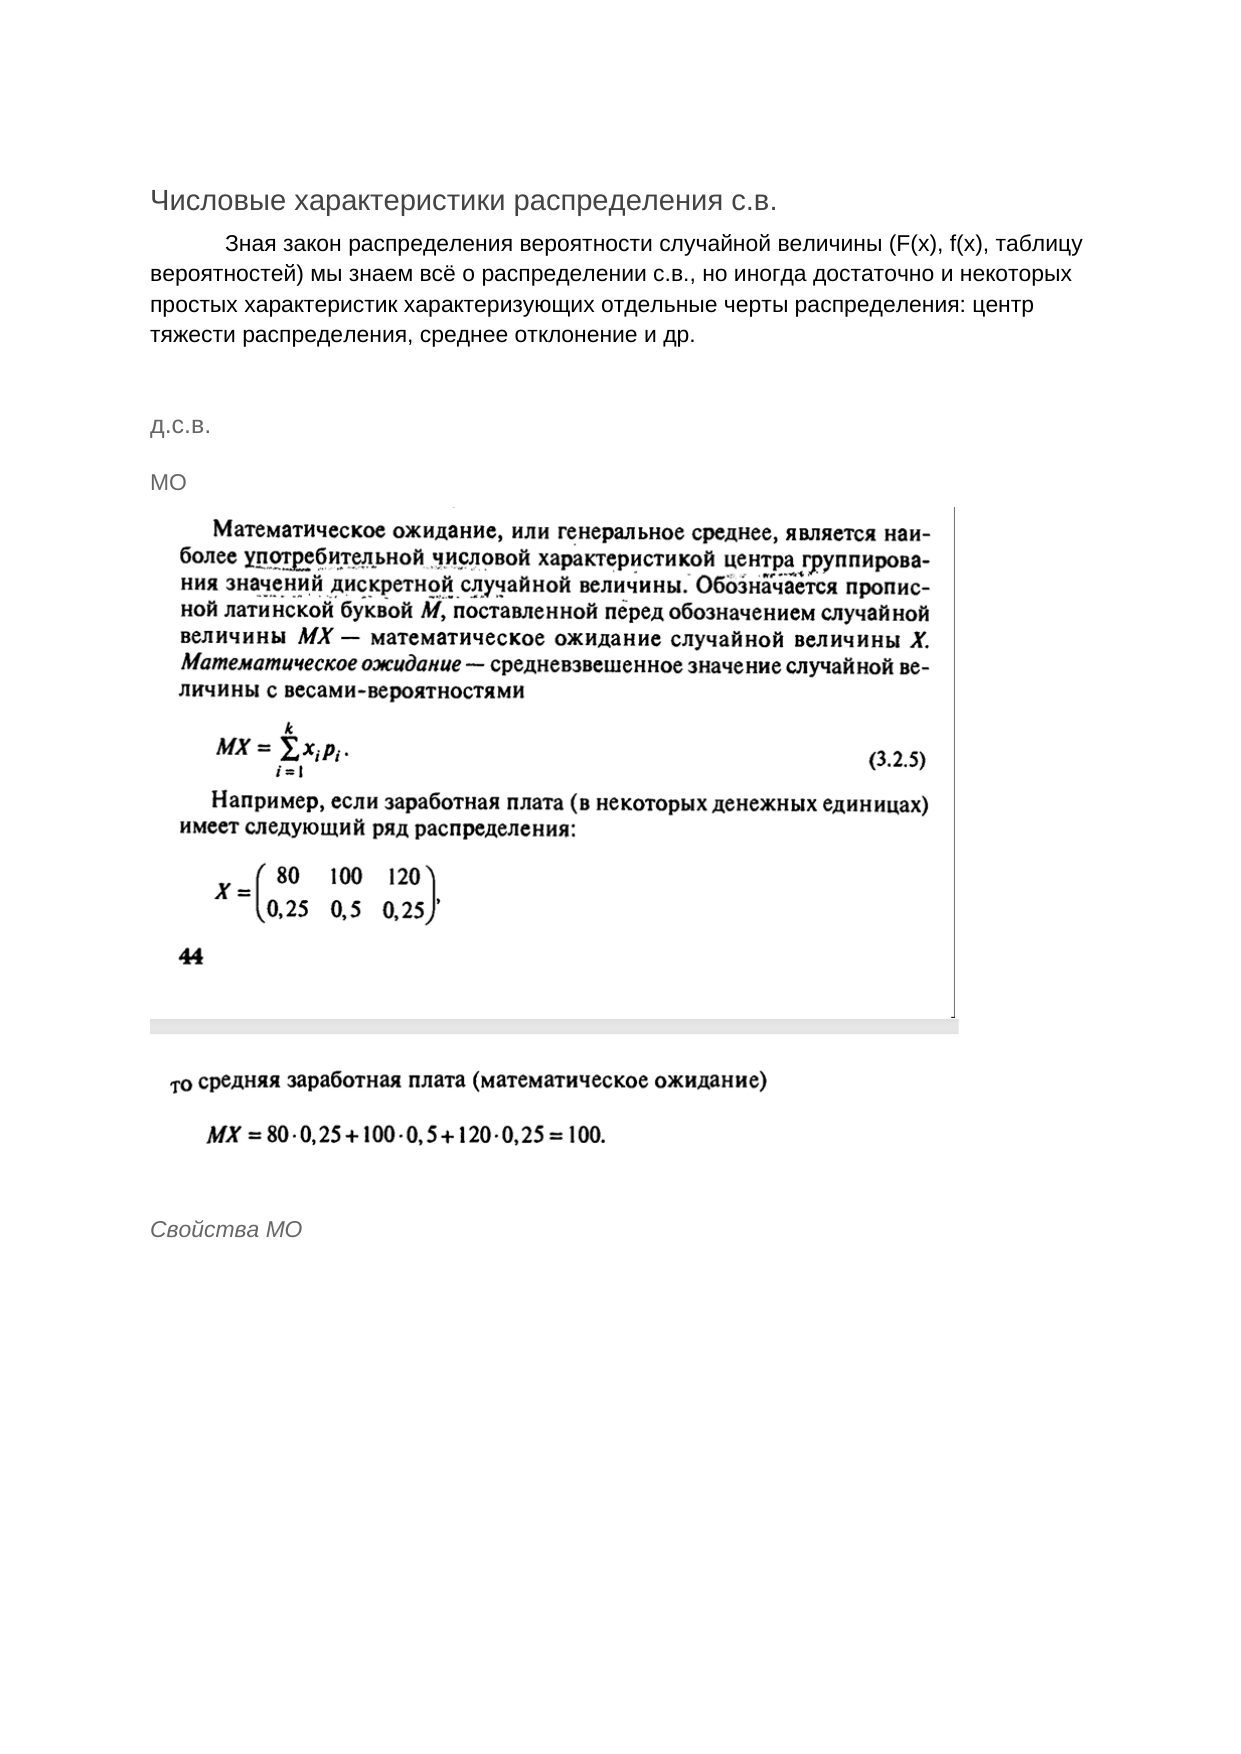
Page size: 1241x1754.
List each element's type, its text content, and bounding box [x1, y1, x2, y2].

text Зная закон распределения вероятности случайной величины (F(x), f(x), таблицу вероятностей) мы знаем всё о распределении с.в., но иногда достаточно и некоторых простых характеристик характеризующих отдельные черты распределения: центр тяжести распределения, среднее отклонение и др. [150, 230, 1090, 347]
subtitle д.с.в. [150, 410, 1090, 439]
subtitle Числовые характеристики распределения с.в. [150, 183, 1090, 217]
subtitle МО [150, 468, 1090, 495]
subtitle Свойства МО [150, 1216, 1090, 1242]
picture [150, 507, 959, 1157]
